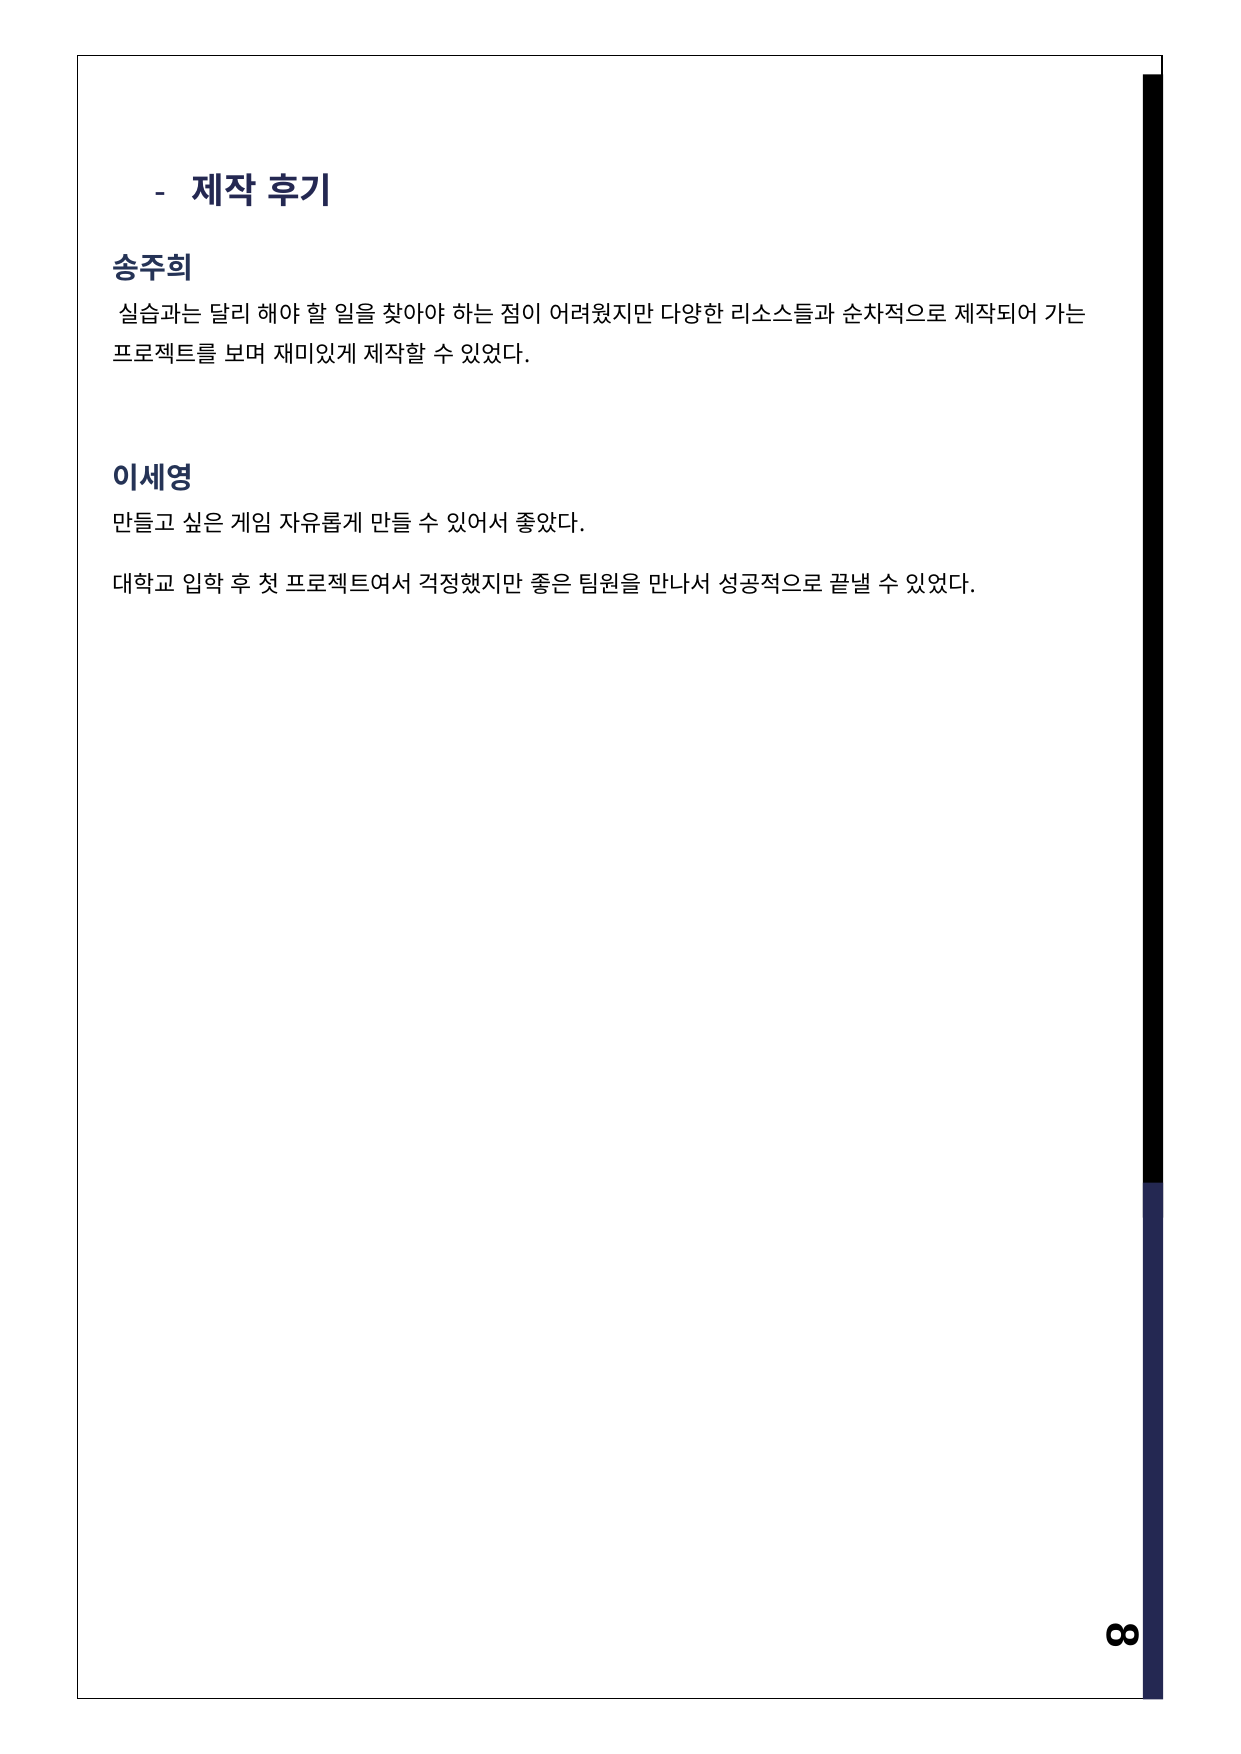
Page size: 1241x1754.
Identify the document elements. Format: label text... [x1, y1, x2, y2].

text 실습과는 달리 해야 할 일을 찾아야 하는 점이 어려웠지만 다양한 리소스들과 순차적으로 제작되어 가는 프로젝트를 보며 재미있게 제작할 수 있었다. [112, 296, 1128, 369]
text 만들고 싶은 게임 자유롭게 만들 수 있어서 좋았다. [112, 505, 1128, 539]
subtitle 이세영 [112, 454, 1128, 497]
text 대학교 입학 후 첫 프로젝트여서 걱정했지만 좋은 팀원을 만나서 성공적으로 끝낼 수 있었다. [112, 566, 1128, 599]
subtitle 송주희 [112, 245, 1128, 287]
subtitle 제작 후기 [154, 162, 1128, 214]
